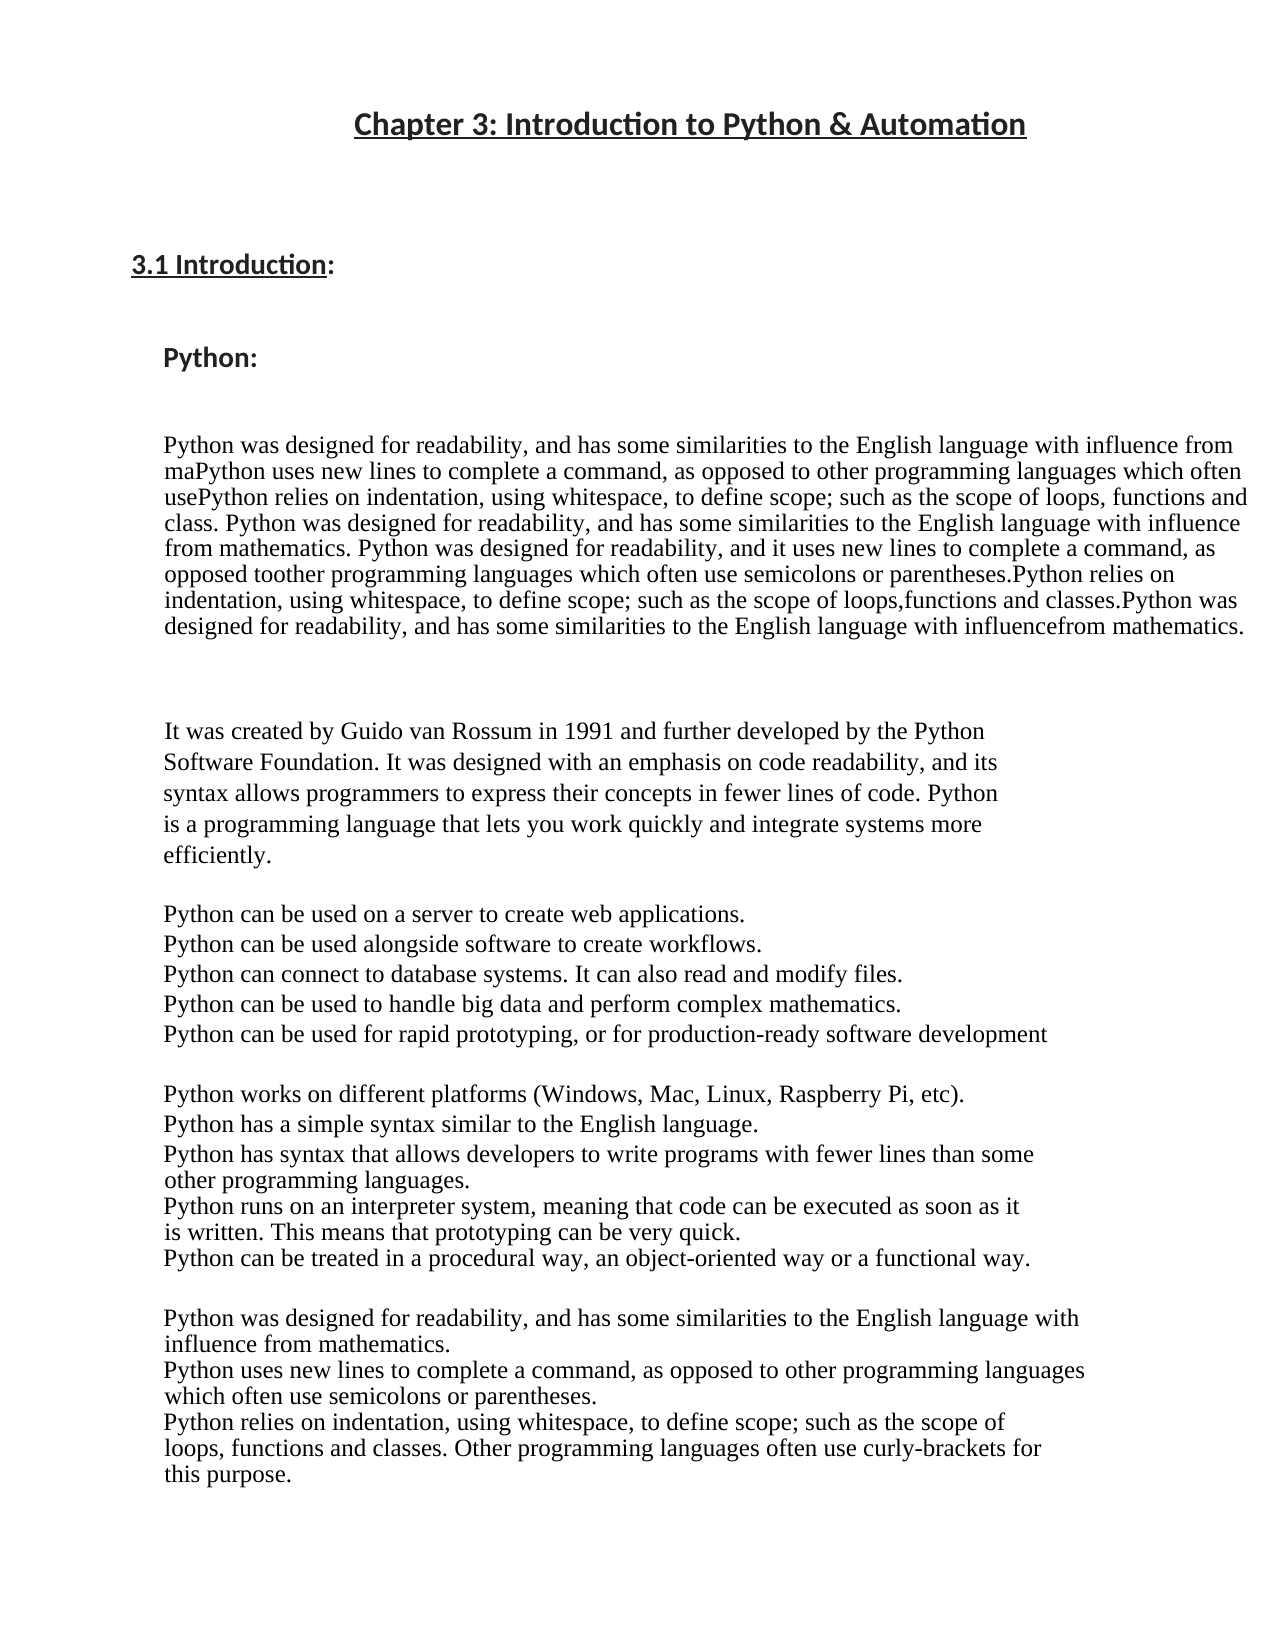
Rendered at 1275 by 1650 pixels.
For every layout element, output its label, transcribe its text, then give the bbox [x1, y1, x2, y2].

text Python can connect to database systems. It can also read and modify files. [163, 961, 1224, 987]
text Python runs on an interpreter system, meaning that code can be executed as soon as it is written. This means that prototyping can be very quick. [163, 1194, 1027, 1246]
text Python has a simple syntax similar to the English language. [163, 1112, 1224, 1137]
text Python was designed for readability, and has some similarities to the English language with influence from maPython uses new lines to complete a command, as opposed to other programming languages which often usePython relies on indentation, using whitespace, to define scope; such as the scope of loops, functions and class. Python was designed for readability, and has some similarities to the English language with influence from mathematics. Python was designed for readability, and it uses new lines to complete a command, as opposed toother programming languages which often use semicolons or parentheses.Python relies on indentation, using whitespace, to define scope; such as the scope of loops,functions and classes.Python was designed for readability, and has some similarities to the English language with influencefrom mathematics. [163, 433, 1275, 640]
text Python can be used alongside software to create workflows. [163, 931, 1224, 957]
text Python can be used to handle big data and perform complex mathematics. [163, 991, 1224, 1017]
text Python works on different platforms (Windows, Mac, Linux, Raspberry Pi, etc). [163, 1082, 1224, 1107]
text Python: [149, 339, 1275, 375]
text 3.1 Introduction: [131, 246, 1275, 282]
text Python was designed for readability, and has some similarities to the English language with influence from mathematics. [163, 1306, 1083, 1358]
text Python uses new lines to complete a command, as opposed to other programming languages which often use semicolons or parentheses. [163, 1358, 1106, 1410]
text Python relies on indentation, using whitespace, to define scope; such as the scope of loops, functions and classes. Other programming languages often use curly-brackets for this purpose. [163, 1410, 1051, 1488]
text Python can be treated in a procedural way, an object-oriented way or a functional way. [163, 1246, 1224, 1272]
text Python has syntax that allows developers to write programs with fewer lines than some other programming languages. [163, 1142, 1038, 1193]
text It was created by Guido van Rossum in 1991 and further developed by the Python Software Foundation. It was designed with an emphasis on code readability, and its syntax allows programmers to express their concepts in fewer lines of code. Python is a programming language that lets you work quickly and integrate systems more efficiently. [163, 716, 1011, 869]
text Python can be used on a server to create web applications. [163, 901, 1224, 927]
subtitle Chapter 3: Introduction to Python & Automation [354, 103, 1275, 143]
text Python can be used for rapid prototyping, or for production-ready software development [163, 1021, 1224, 1047]
